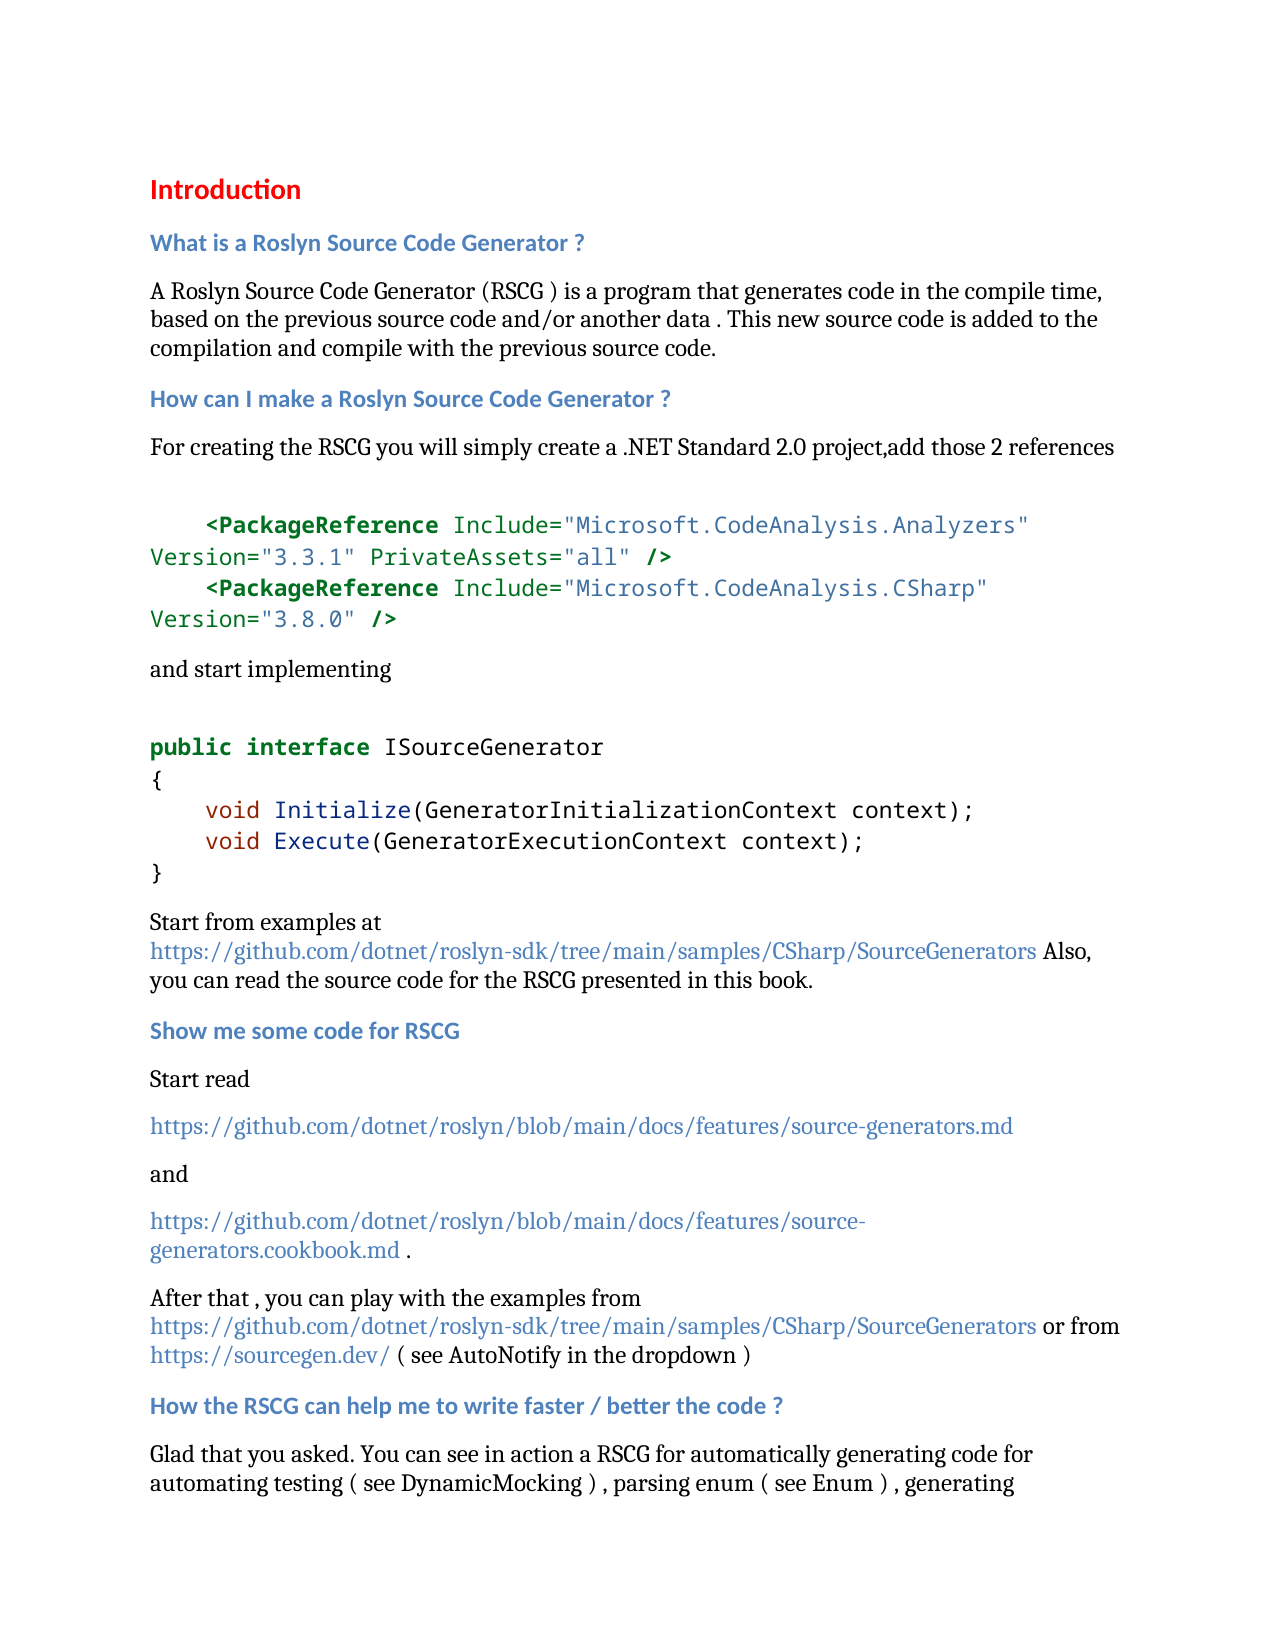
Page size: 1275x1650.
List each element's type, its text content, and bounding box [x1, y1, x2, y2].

text Start from examples at https://github.com/dotnet/roslyn-sdk/tree/main/samples/CSharp/SourceGenerators Also, you can read the source code for the RSCG presented in this book. [150, 908, 1125, 994]
subtitle What is a Roslyn Source Code Generator ? [150, 227, 1125, 258]
text https://github.com/dotnet/roslyn/blob/main/docs/features/source-generators.cookbook.md . [150, 1207, 1125, 1265]
subtitle How can I make a Roslyn Source Code Generator ? [150, 384, 1125, 414]
subtitle How the RSCG can help me to write faster / better the code ? [150, 1391, 1125, 1421]
text Start read [150, 1065, 1125, 1093]
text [150, 1440, 1125, 1497]
text A Roslyn Source Code Generator (RSCG ) is a program that generates code in the compile time, based on the previous source code and/or another data . This new source code is added to the compilation and compile with the previous source code. [150, 277, 1125, 363]
text and [150, 1160, 1125, 1188]
text For creating the RSCG you will simply create a .NET Standard 2.0 project,add those 2 references [150, 433, 1125, 462]
text <PackageReference Include="Microsoft.CodeAnalysis.Analyzers" Version="3.3.1" PrivateAssets="all" /> <PackageReference Include="Microsoft.CodeAnalysis.CSharp" Version="3.8.0" /> [150, 480, 1125, 634]
text public interface ISourceGenerator { void Initialize(GeneratorInitializationContext context); void Execute(GeneratorExecutionContext context); } [150, 702, 1125, 887]
text After that , you can play with the examples from https://github.com/dotnet/roslyn-sdk/tree/main/samples/CSharp/SourceGenerators or from https://sourcegen.dev/ ( see AutoNotify in the dropdown ) [150, 1283, 1125, 1370]
subtitle Show me some code for RSCG [150, 1015, 1125, 1046]
subtitle Introduction [150, 171, 1125, 206]
text https://github.com/dotnet/roslyn/blob/main/docs/features/source-generators.md [150, 1112, 1125, 1141]
text and start implementing [150, 655, 1125, 684]
